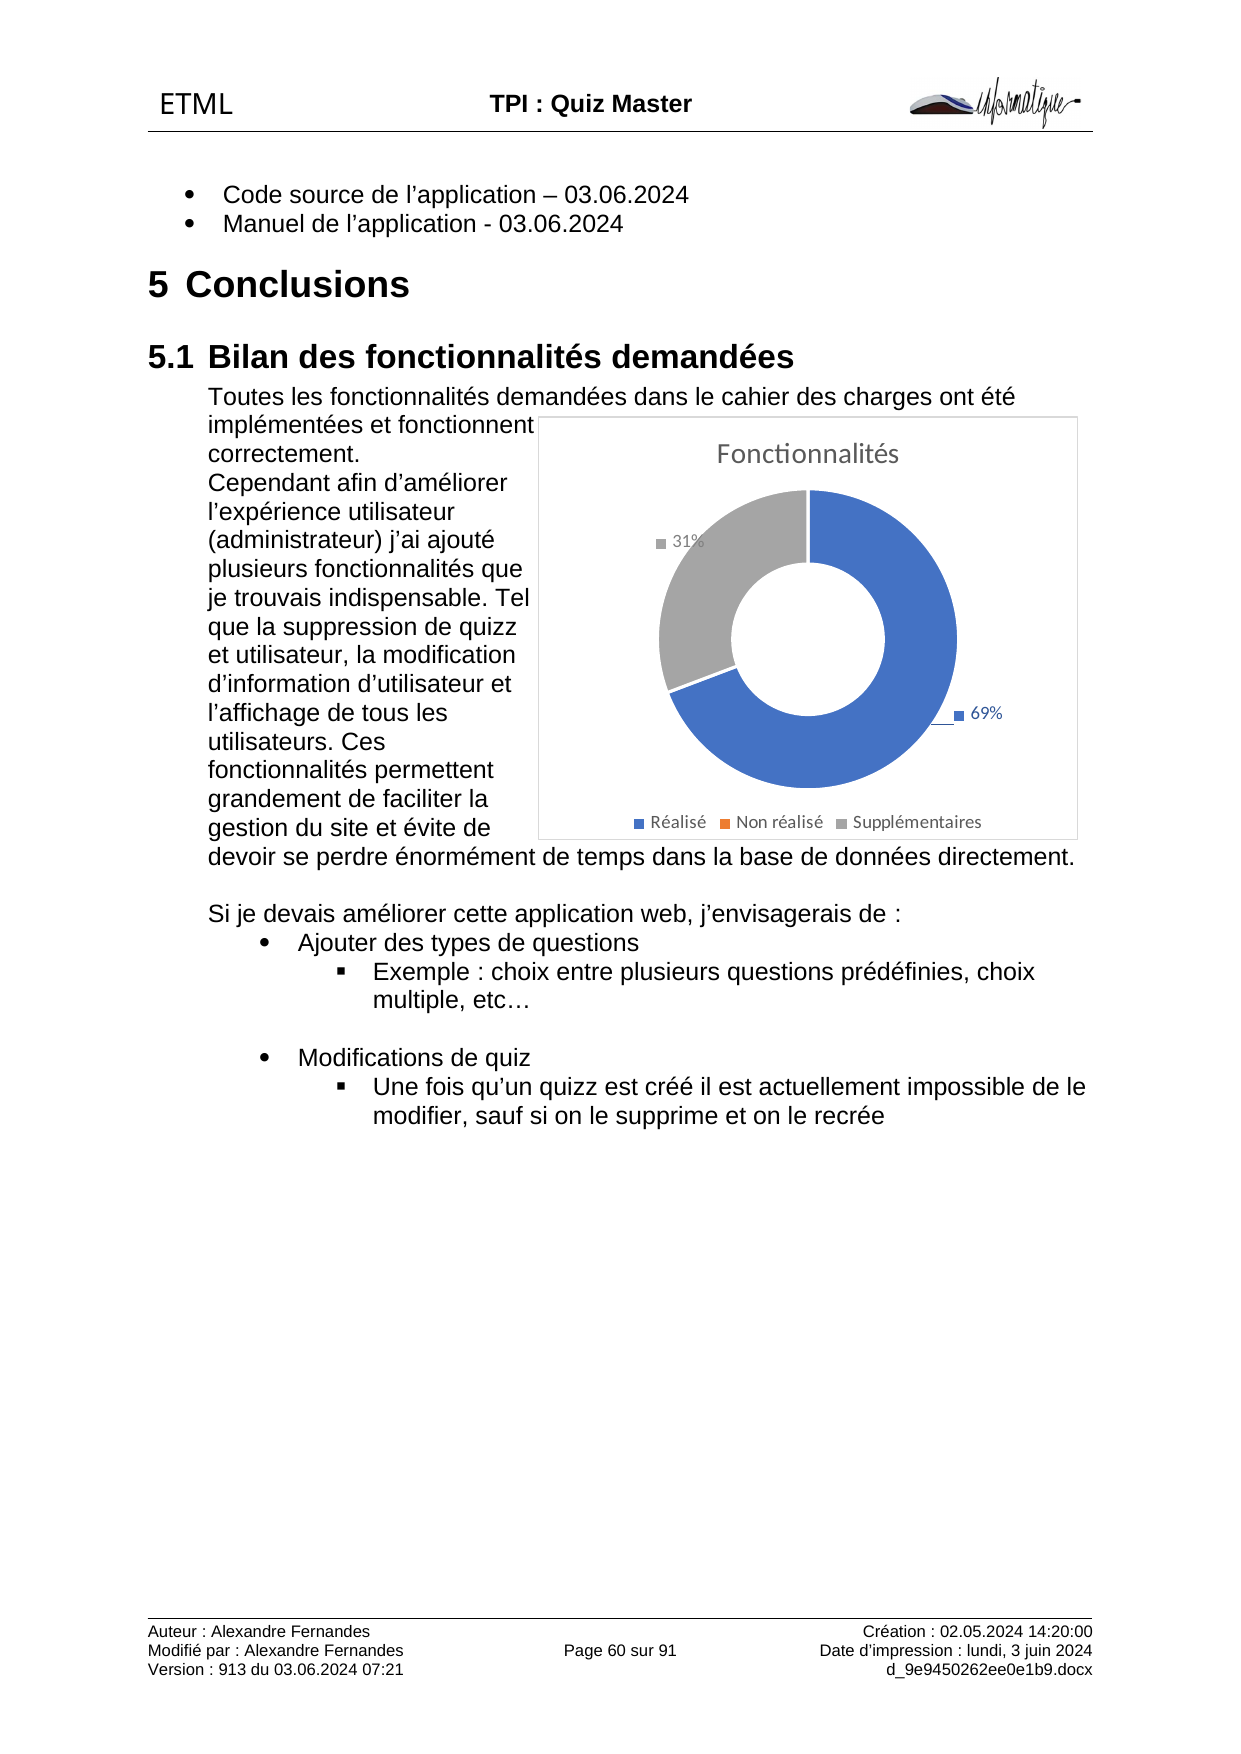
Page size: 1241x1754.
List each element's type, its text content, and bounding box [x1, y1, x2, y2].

text Cependant afin d’améliorer l’expérience utilisateur (administrateur) j’ai ajouté plusieurs fonctionnalités que je trouvais indispensable. Tel que la suppression de quizz et utilisateur, la modification d’information d’utilisateur et l’affichage de tous les utilisateurs. Ces fonctionnalités permettent grandement de faciliter la gestion du site et évite de devoir se perdre énormément de temps dans la base de données directement. [208, 468, 1092, 870]
list Ajouter des types de questions [260, 928, 1092, 957]
text Si je devais améliorer cette application web, j’envisagerais de : [208, 899, 1092, 928]
list Exemple : choix entre plusieurs questions prédéfinies, choix multiple, etc… [335, 957, 1092, 1014]
subtitle Conclusions [148, 262, 1092, 306]
picture [909, 77, 1082, 129]
list Manuel de l’application - 03.06.2024 [185, 209, 1092, 237]
list Code source de l’application – 03.06.2024 [185, 180, 1092, 209]
list Modifications de quiz [260, 1043, 1092, 1072]
text Toutes les fonctionnalités demandées dans le cahier des charges ont été implémentées et fonctionnent correctement. [208, 382, 1092, 468]
subtitle Bilan des fonctionnalités demandées [148, 337, 1092, 375]
list Une fois qu’un quizz est créé il est actuellement impossible de le modifier, sauf si on le supprime et on le recrée [335, 1072, 1092, 1129]
